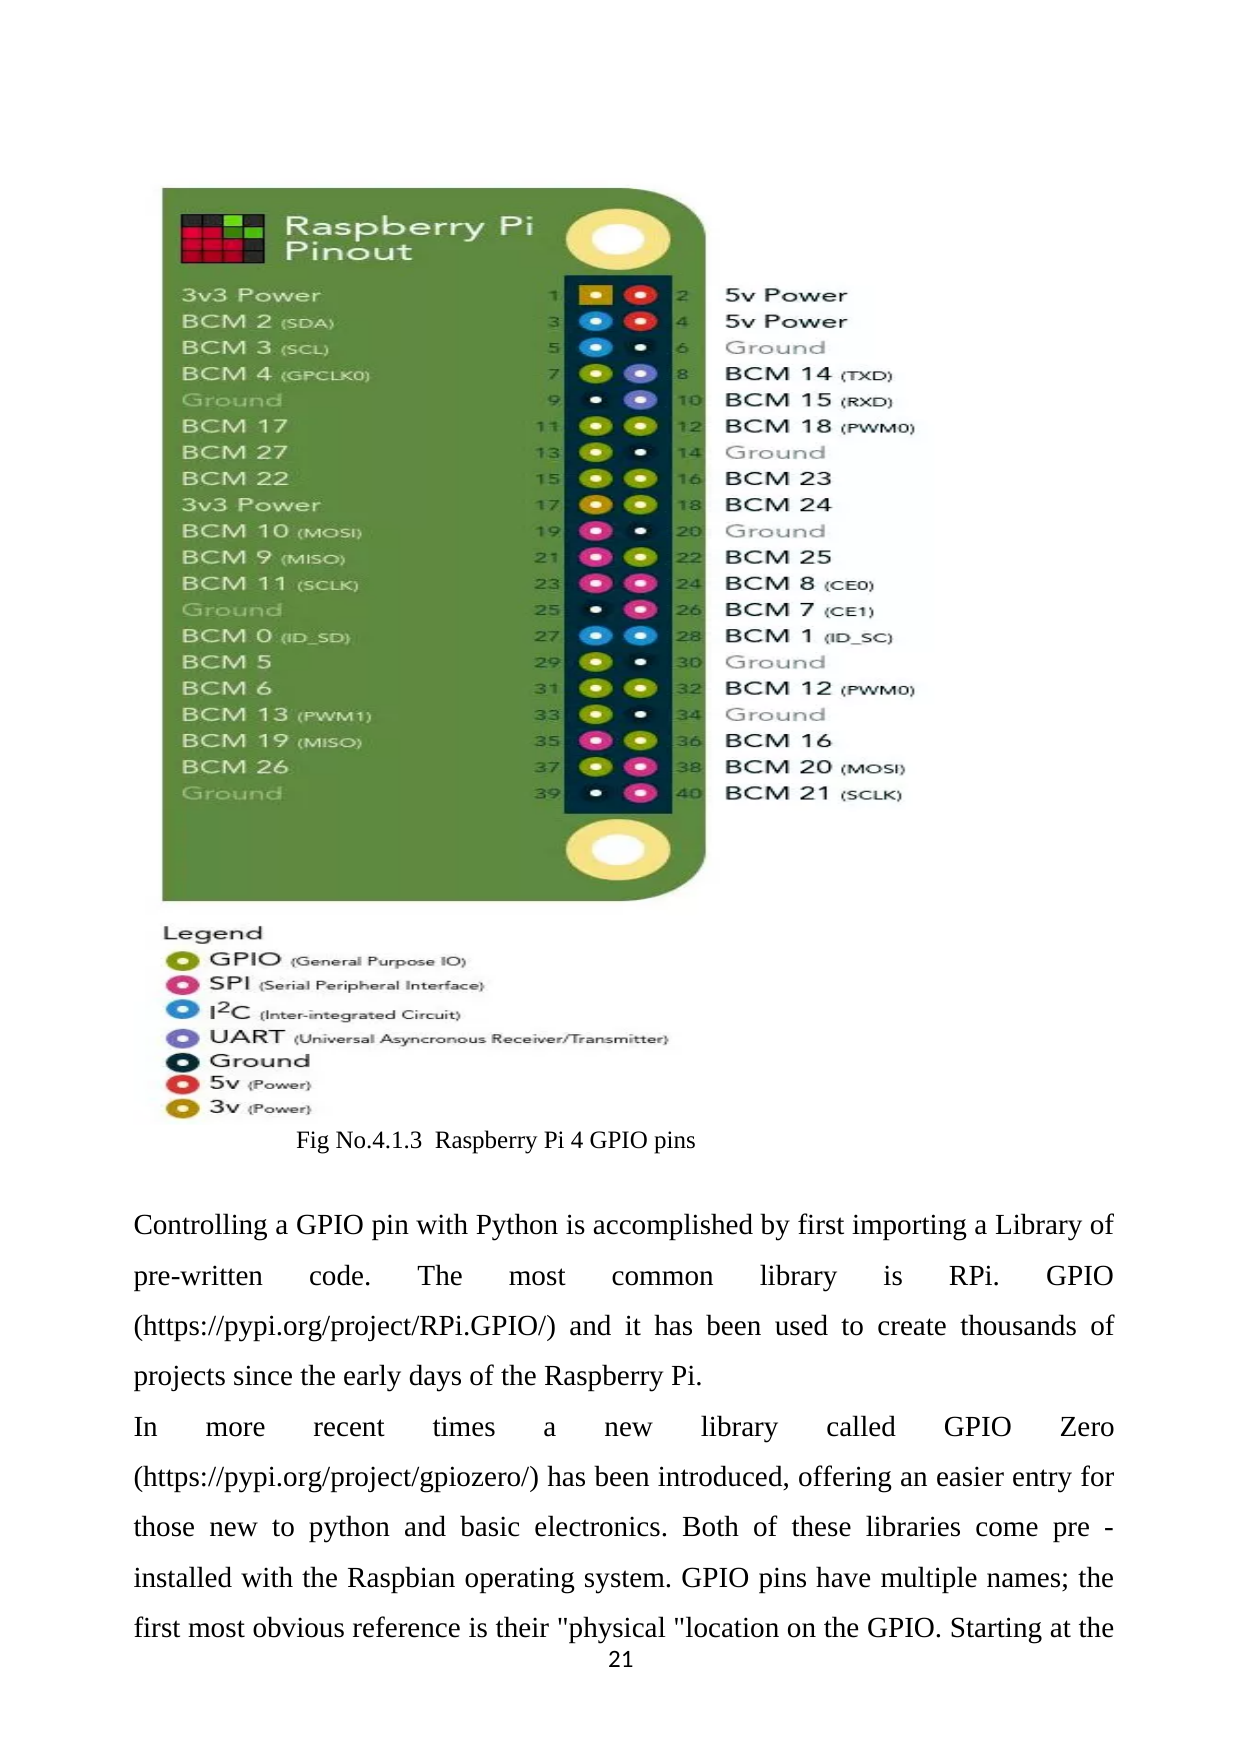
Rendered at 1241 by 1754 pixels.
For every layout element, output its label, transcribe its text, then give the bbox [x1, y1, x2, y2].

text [133, 1409, 1115, 1644]
picture [133, 164, 948, 1125]
text Controlling a GPIO pin with Python is accomplished by first importing a Library of pre-written code. The most common library is RPi. GPIO (https://pypi.org/project/RPi.GPIO/) and it has been used to create thousands of projects since the early days of the Raspberry Pi. [133, 1207, 1115, 1392]
text Fig No.4.1.3 Raspberry Pi 4 GPIO pins [133, 1125, 1115, 1154]
